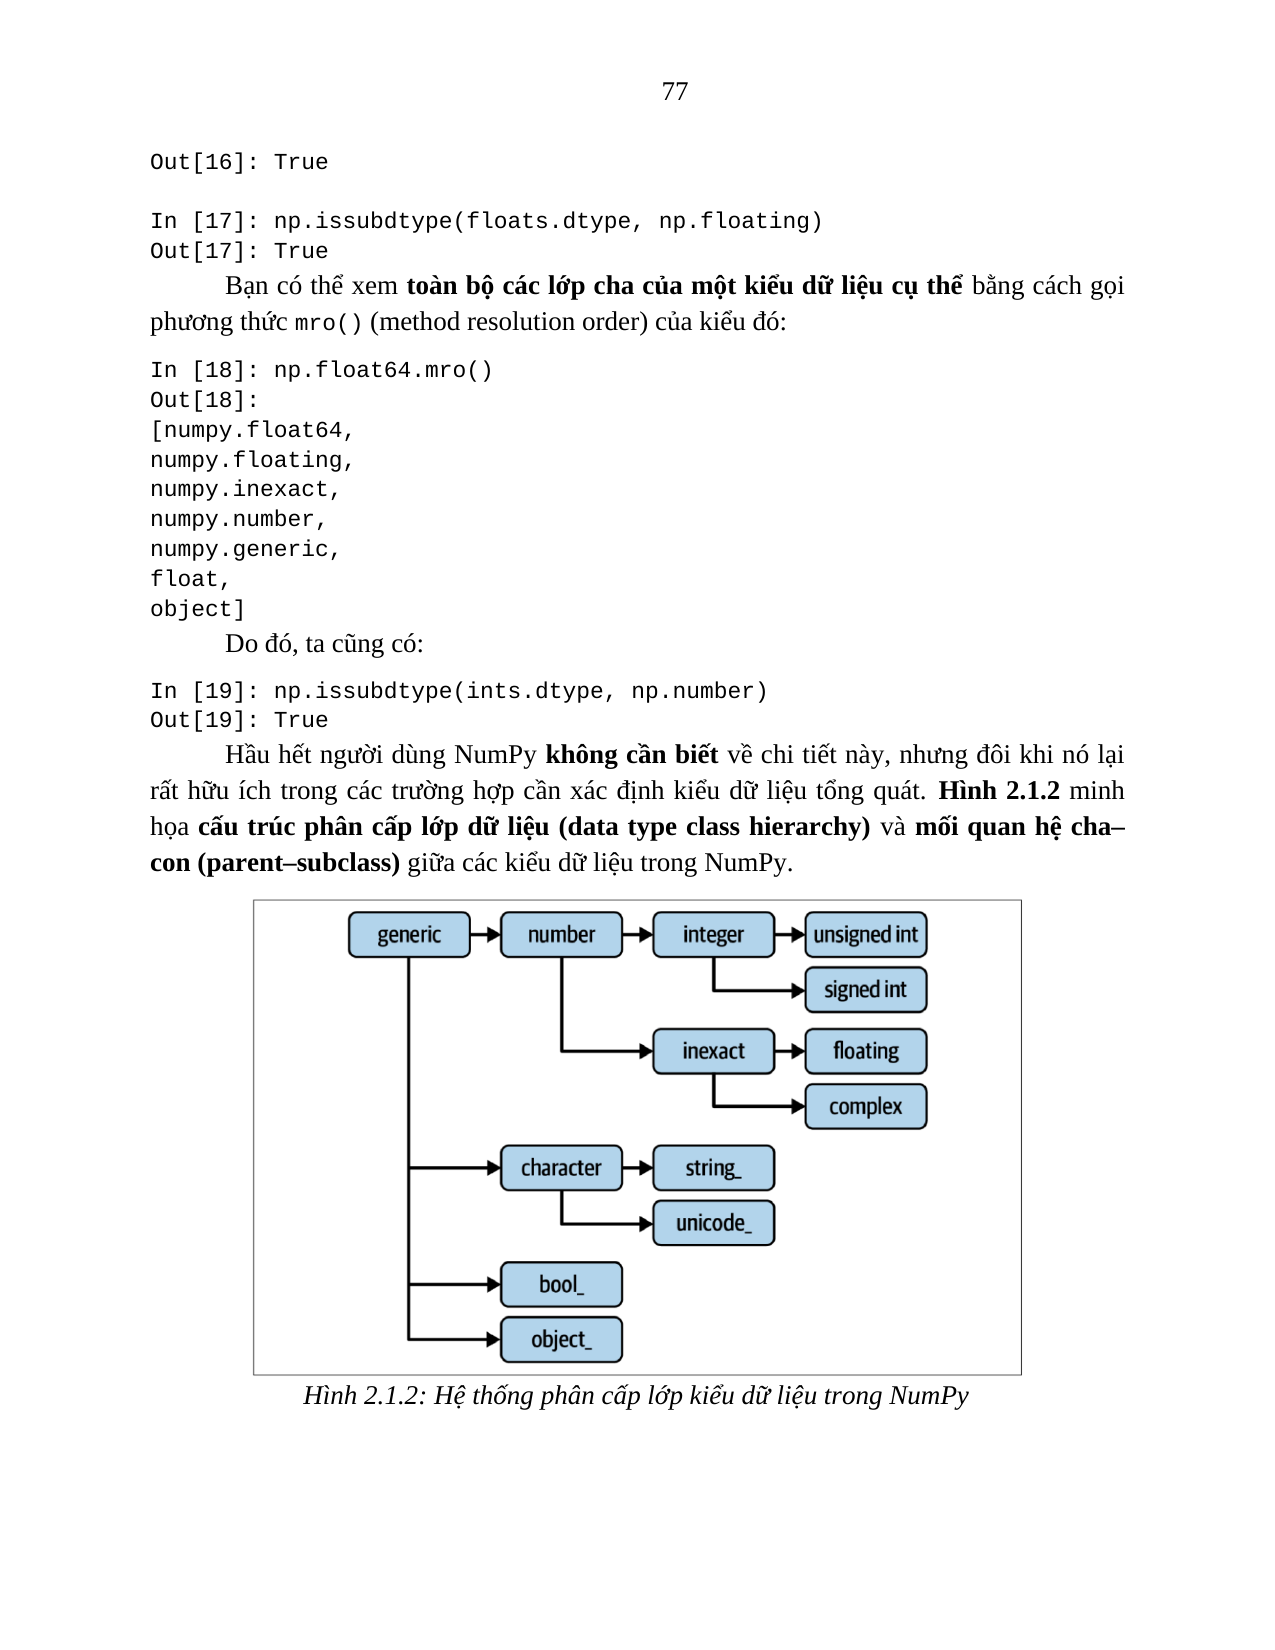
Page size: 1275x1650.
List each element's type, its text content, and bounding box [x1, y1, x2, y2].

subtitle numpy.number, [150, 507, 1125, 533]
subtitle Out[16]: True [150, 150, 1125, 206]
text Hầu hết người dùng NumPy không cần biết về chi tiết này, nhưng đôi khi nó lại rất hữu ích trong các trường hợp cần xác định kiểu dữ liệu tổng quát. Hình 2.1.2 minh họa cấu trúc phân cấp lớp dữ liệu (data type class hierarchy) và mối quan hệ cha–con (parent–subclass) giữa các kiểu dữ liệu trong NumPy. [150, 739, 1125, 877]
subtitle numpy.inexact, [150, 478, 1125, 504]
subtitle numpy.generic, [150, 537, 1125, 563]
text Do đó, ta cũng có: [150, 627, 1125, 658]
subtitle float, [150, 567, 1125, 593]
subtitle [numpy.float64, [150, 418, 1125, 444]
subtitle object] [150, 597, 1125, 623]
picture [252, 898, 1023, 1377]
subtitle In [17]: np.issubdtype(floats.dtype, np.floating) [150, 209, 1125, 236]
subtitle In [18]: np.float64.mro() [150, 358, 1125, 384]
text Bạn có thể xem toàn bộ các lớp cha của một kiểu dữ liệu cụ thể bằng cách gọi phương thức mro() (method resolution order) của kiểu đó: [150, 269, 1125, 337]
subtitle Out[18]: [150, 388, 1125, 414]
subtitle Out[17]: True [150, 239, 1125, 265]
subtitle Out[19]: True [150, 709, 1125, 735]
subtitle numpy.floating, [150, 448, 1125, 474]
subtitle In [19]: np.issubdtype(ints.dtype, np.number) [150, 679, 1125, 705]
